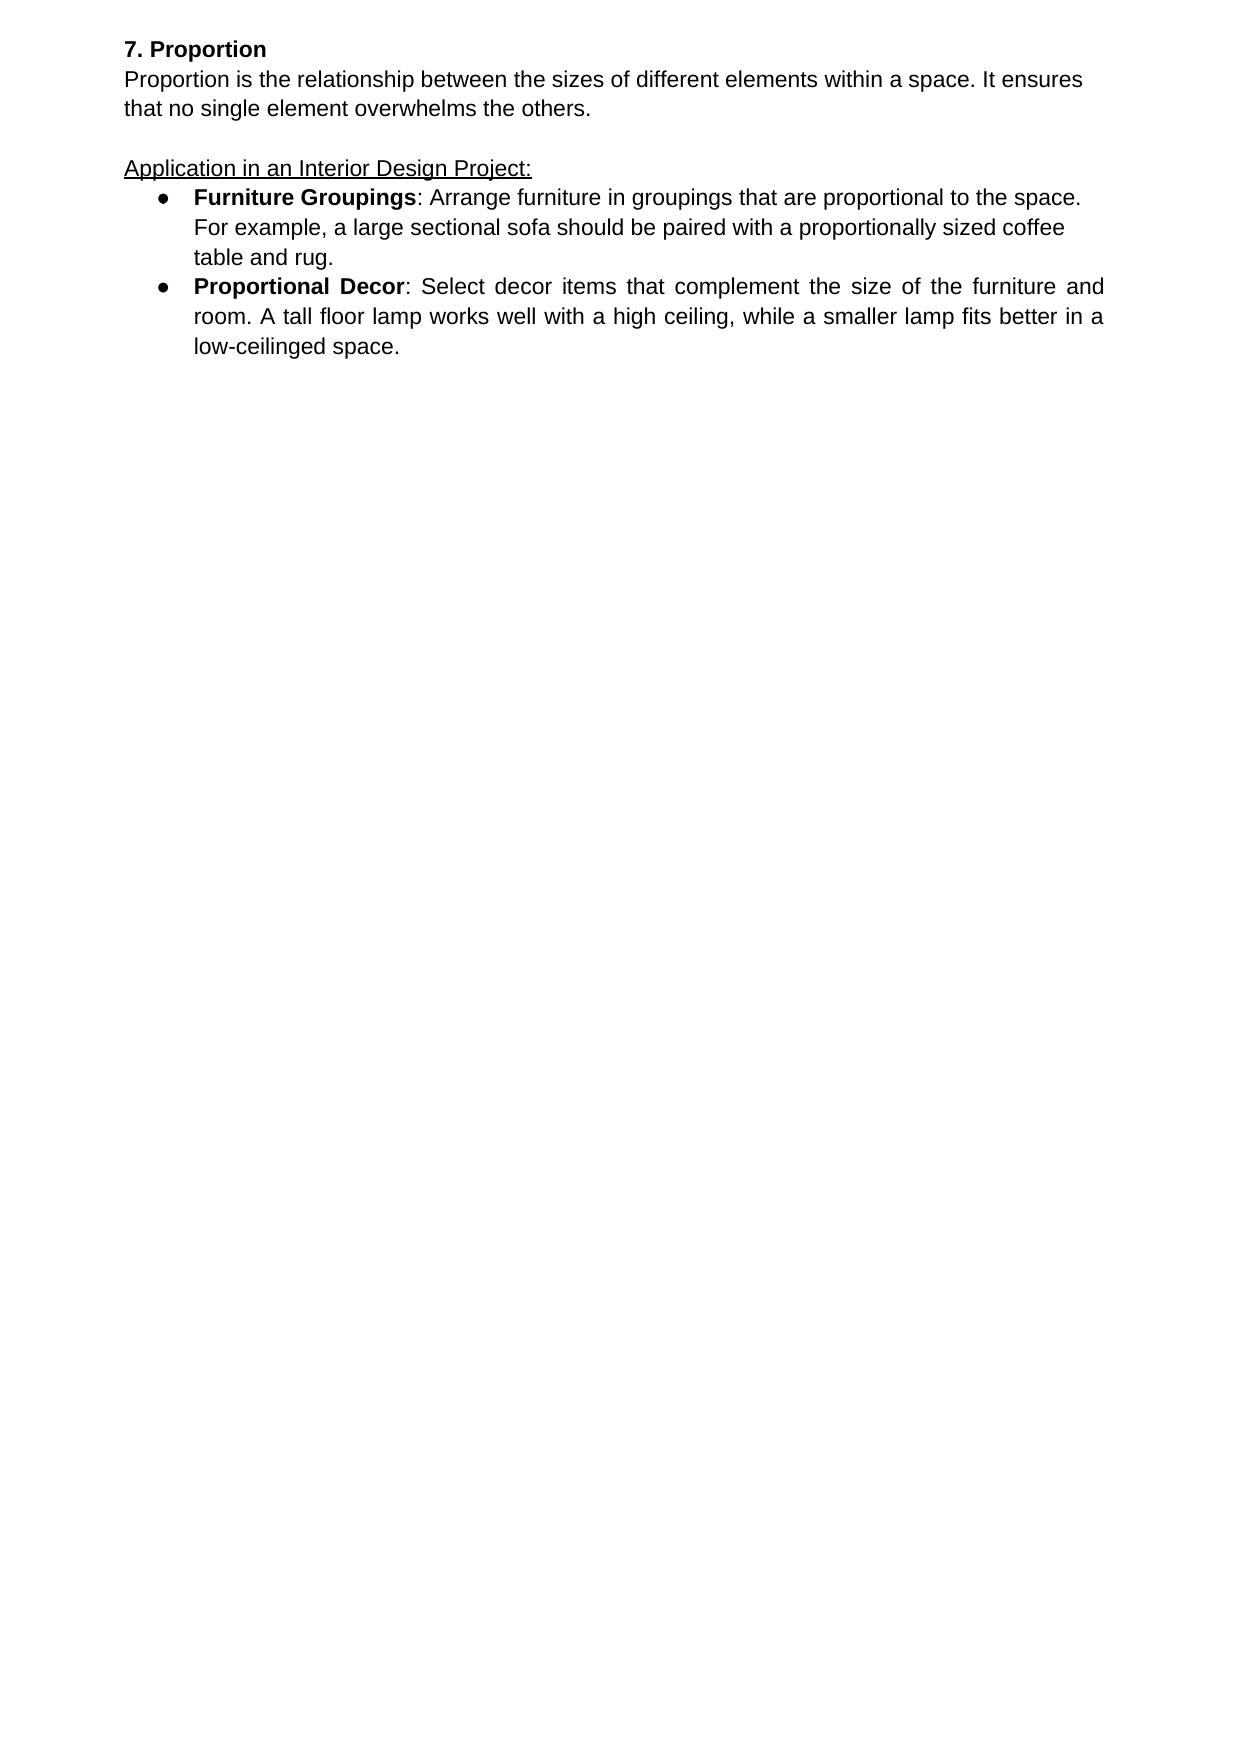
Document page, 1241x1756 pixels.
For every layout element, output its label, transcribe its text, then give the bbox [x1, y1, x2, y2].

subtitle Proportion [124, 36, 1184, 62]
list Proportional Decor: Select decor items that complement the size of the furniture and room. A tall floor lamp works well with a high ceiling, while a smaller lamp fits better in a low-ceilinged space. [156, 273, 1105, 359]
list Furniture Groupings: Arrange furniture in groupings that are proportional to the space. For example, a large sectional sofa should be paired with a proportionally sized coffee table and rug. [156, 184, 1116, 270]
text Application in an Interior Design Project: [124, 154, 1184, 181]
text Proportion is the relationship between the sizes of different elements within a space. It ensures that no single element overwhelms the others. [124, 66, 1116, 122]
